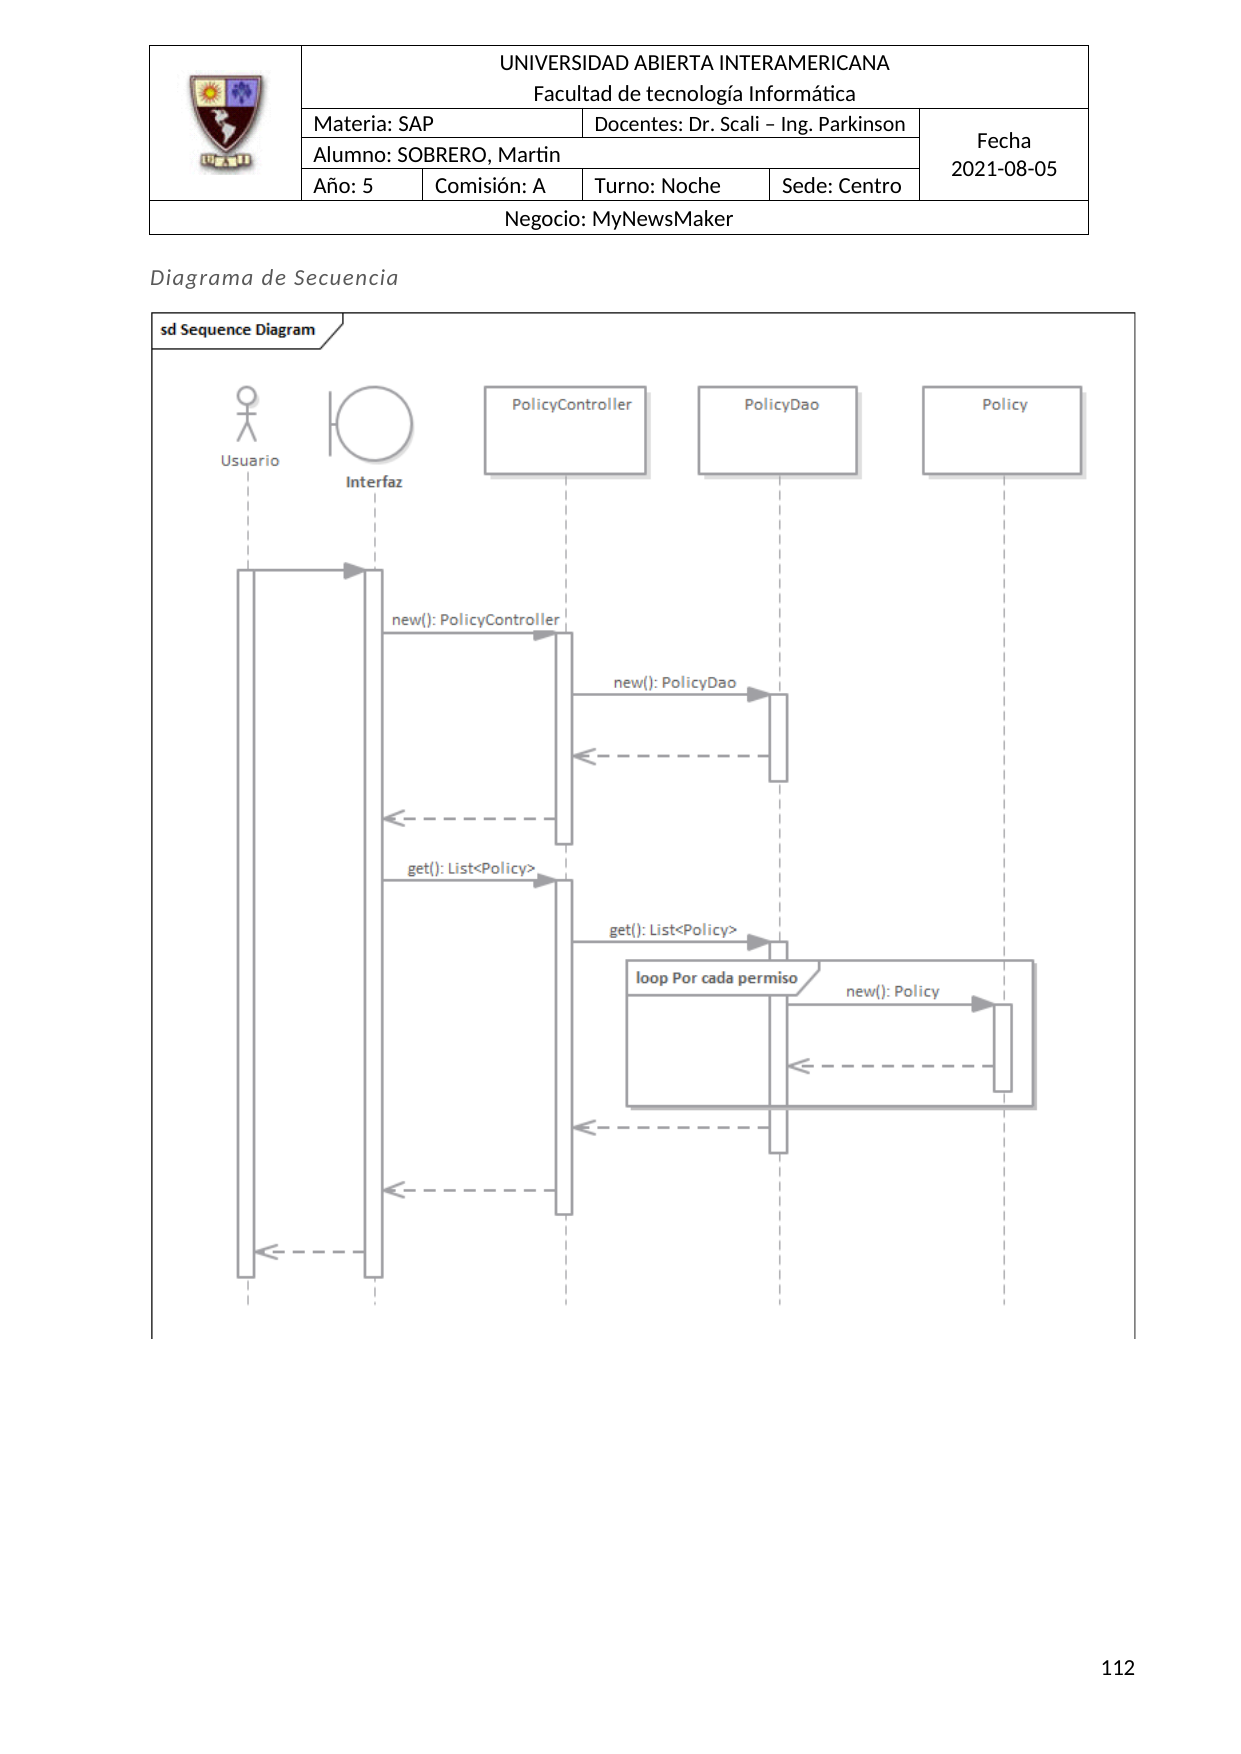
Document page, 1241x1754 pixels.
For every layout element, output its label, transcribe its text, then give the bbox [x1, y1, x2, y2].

subtitle Diagrama de Secuencia [150, 263, 1135, 291]
picture [150, 311, 1136, 1339]
picture [175, 67, 276, 180]
